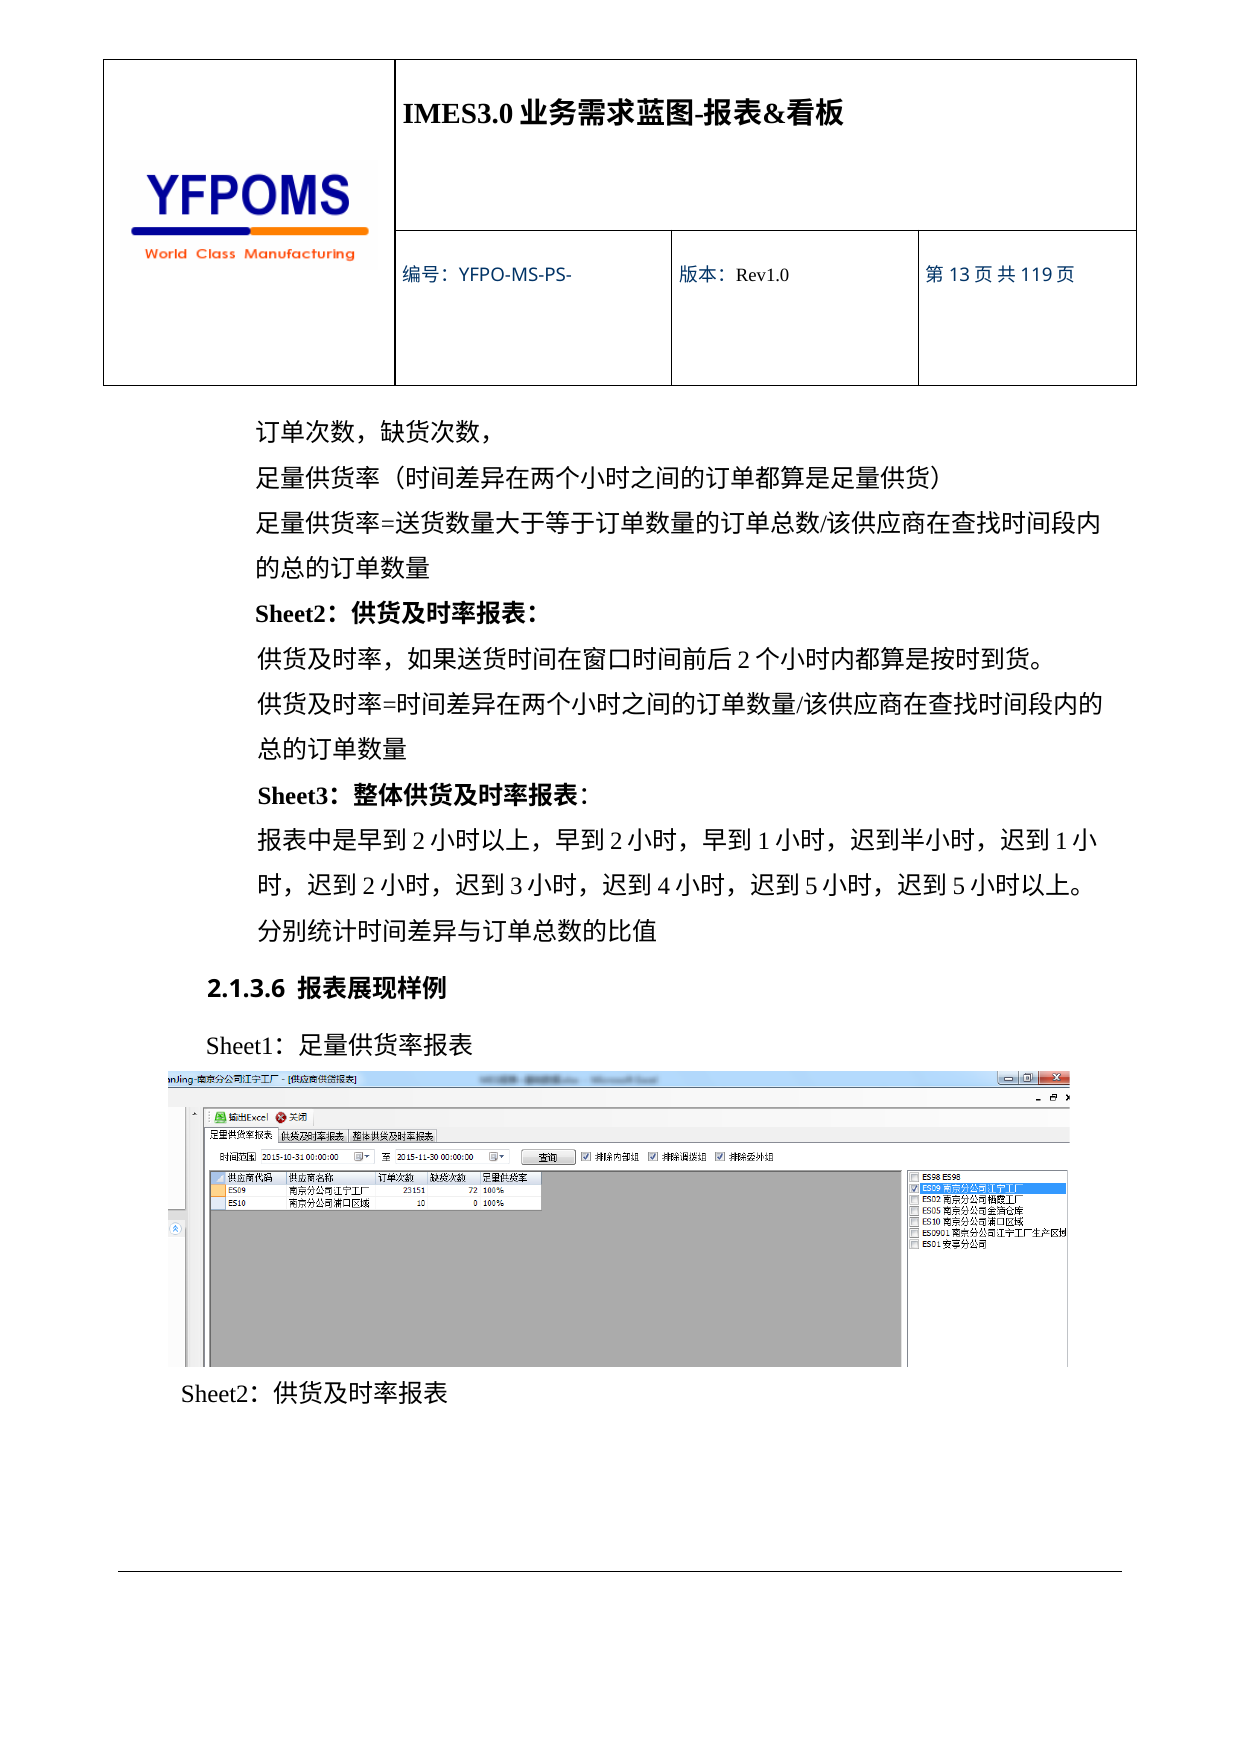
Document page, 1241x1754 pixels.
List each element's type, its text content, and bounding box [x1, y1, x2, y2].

picture [120, 160, 378, 270]
text 供货及时率，如果送货时间在窗口时间前后2个小时内都算是按时到货。 [257, 639, 1122, 676]
subtitle 报表展现样例 [207, 969, 1122, 1005]
picture [168, 1071, 1070, 1367]
list 分别统计时间差异与订单总数的比值 [257, 911, 1122, 947]
list Sheet3：整体供货及时率报表： [257, 775, 1122, 811]
list 报表中是早到2小时以上，早到2小时，早到1小时，迟到半小时，迟到1小时，迟到2小时，迟到3小时，迟到4小时，迟到5小时，迟到5小时以上。 [257, 821, 1122, 902]
text Sheet2：供货及时率报表 [181, 1374, 1122, 1410]
text Sheet1：足量供货率报表 [206, 1026, 1122, 1062]
list 足量供货率（时间差异在两个小时之间的订单都算是足量供货） [256, 458, 1122, 494]
text Sheet2：供货及时率报表： [218, 594, 1122, 630]
text 供货及时率=时间差异在两个小时之间的订单数量/该供应商在查找时间段内的总的订单数量 [257, 684, 1122, 766]
list 足量供货率=送货数量大于等于订单数量的订单总数/该供应商在查找时间段内的总的订单数量 [256, 503, 1122, 585]
list 订单次数，缺货次数， [256, 413, 1122, 449]
